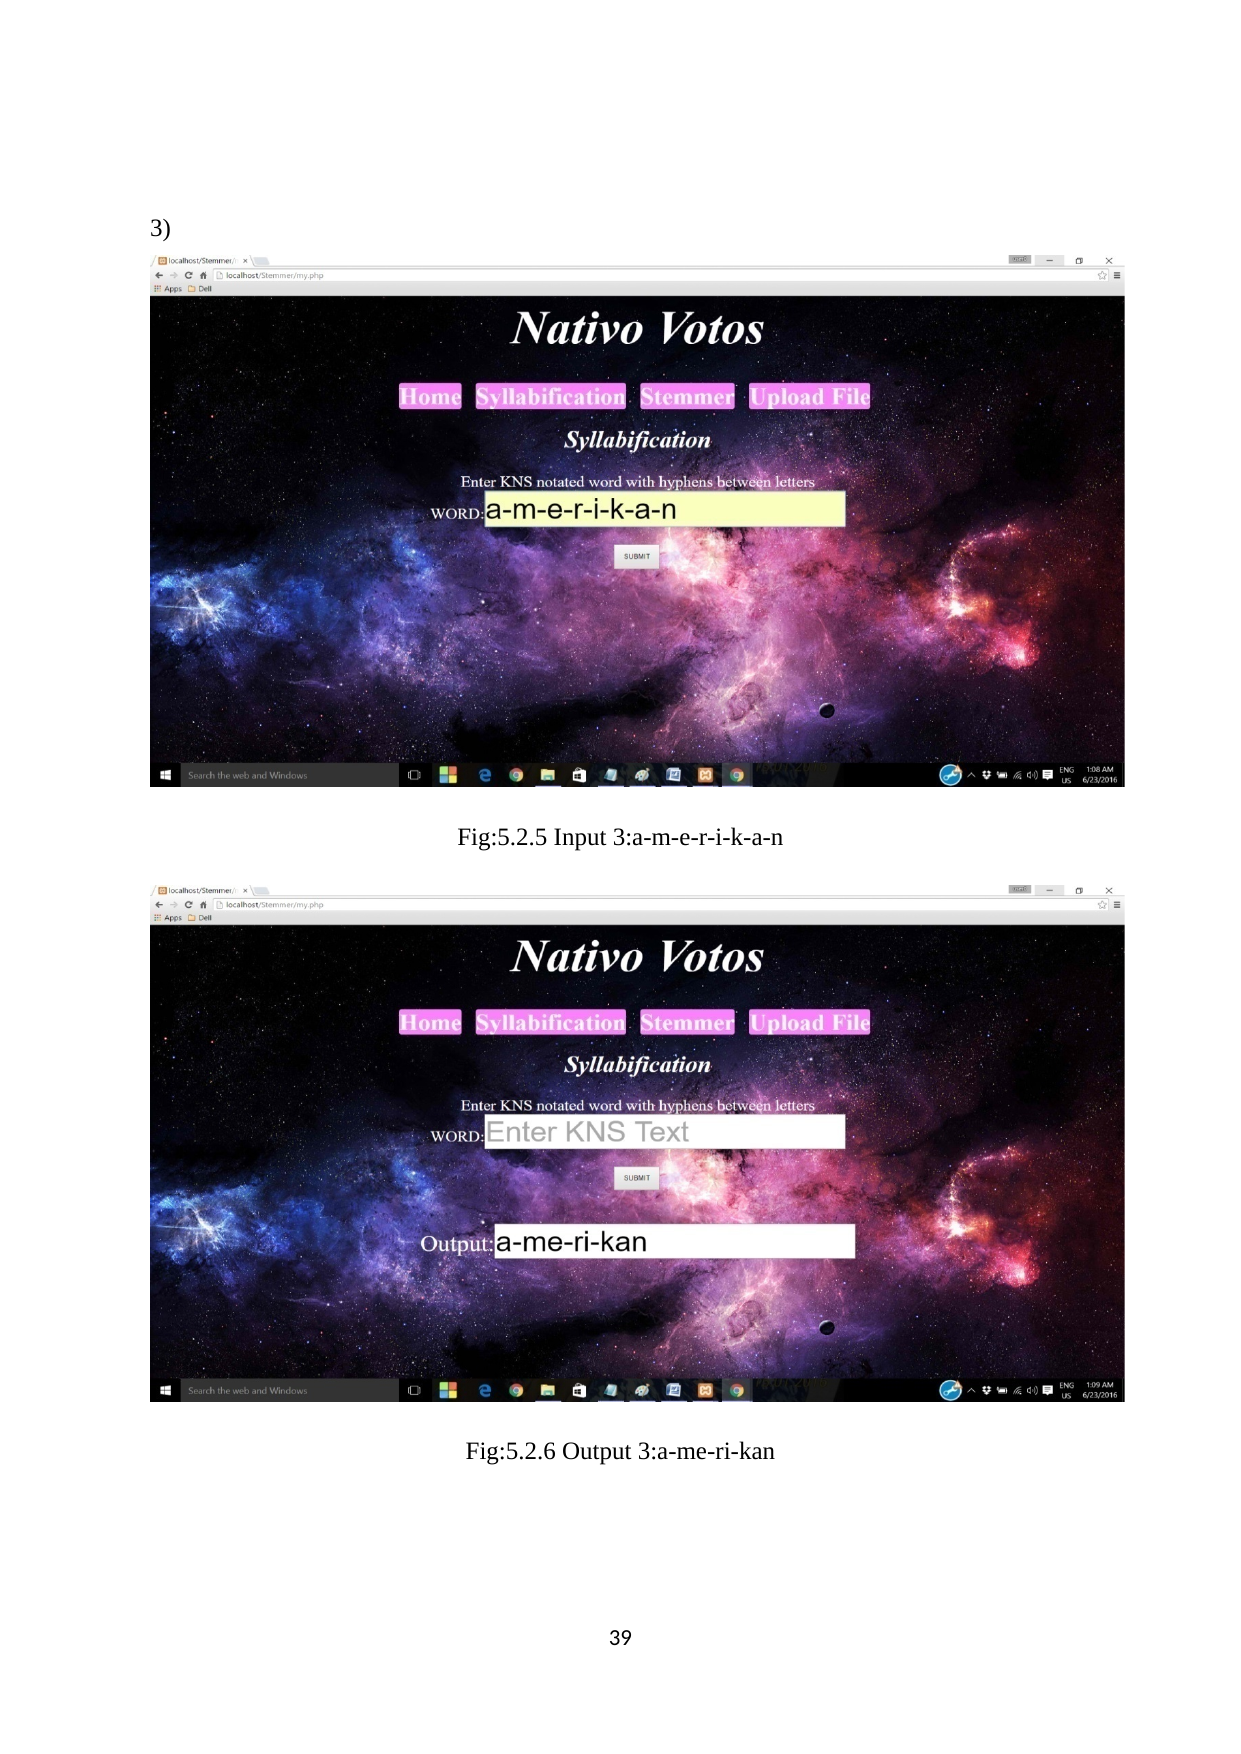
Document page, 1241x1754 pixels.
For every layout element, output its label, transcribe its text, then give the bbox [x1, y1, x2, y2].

text Fig:5.2.5 Input 3:a-m-e-r-i-k-a-n [150, 822, 1090, 850]
picture [150, 255, 1125, 787]
picture [150, 885, 1125, 1402]
text 3) [150, 213, 1090, 255]
text Fig:5.2.6 Output 3:a-me-ri-kan [150, 1436, 1090, 1465]
